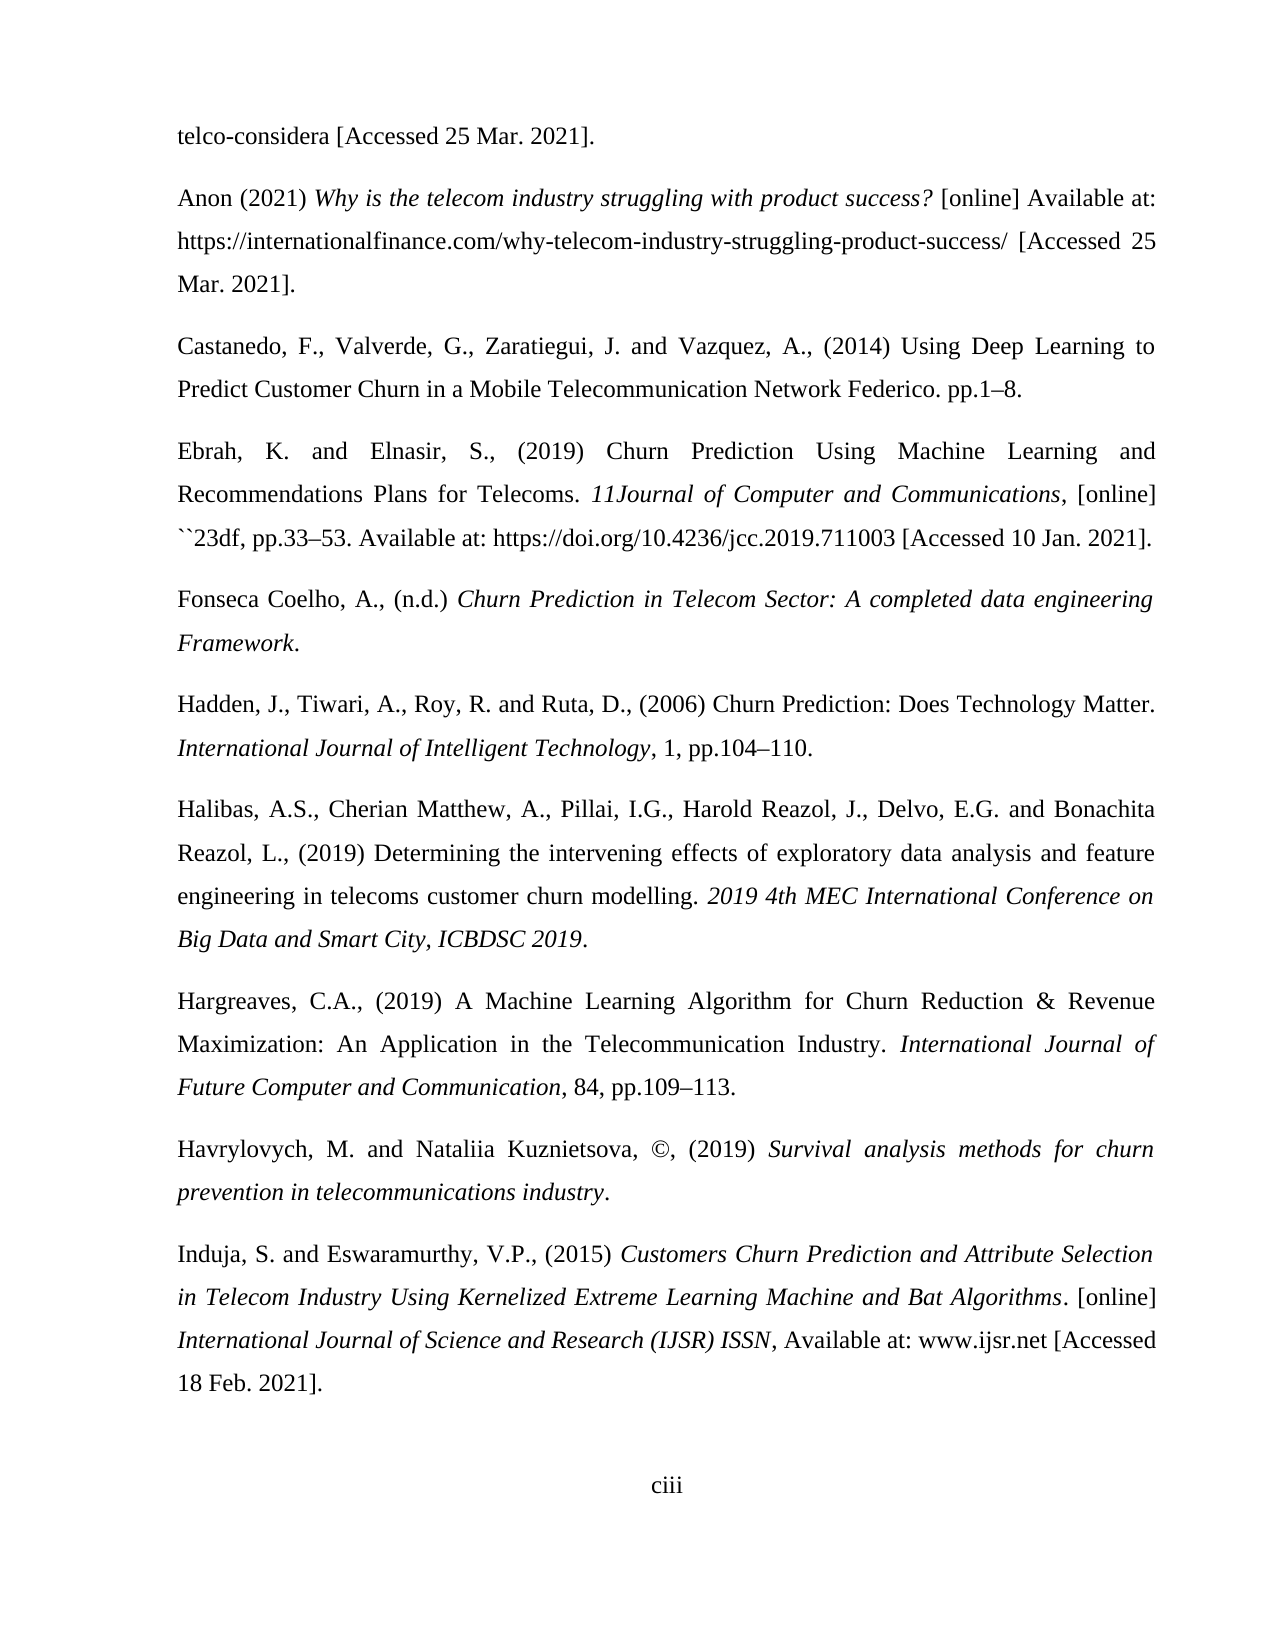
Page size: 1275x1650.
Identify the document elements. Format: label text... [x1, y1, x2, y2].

text Anon (2021) Why is the telecom industry struggling with product success? [online] Available at: https://internationalfinance.com/why-telecom-industry-struggling-product-success/ [Accessed 25 Mar. 2021]. [177, 183, 1156, 298]
text Havrylovych, M. and Nataliia Kuznietsova, ©, (2019) Survival analysis methods for churn prevention in telecommunications industry. [177, 1134, 1156, 1206]
text Hargreaves, C.A., (2019) A Machine Learning Algorithm for Churn Reduction & Revenue Maximization: An Application in the Telecommunication Industry. International Journal of Future Computer and Communication, 84, pp.109–113. [177, 986, 1156, 1101]
text Castanedo, F., Valverde, G., Zaratiegui, J. and Vazquez, A., (2014) Using Deep Learning to Predict Customer Churn in a Mobile Telecommunication Network Federico. pp.1–8. [177, 331, 1156, 403]
text Ebrah, K. and Elnasir, S., (2019) Churn Prediction Using Machine Learning and Recommendations Plans for Telecoms. 11Journal of Computer and Communications, [online] ``23df, pp.33–53. Available at: https://doi.org/10.4236/jcc.2019.711003 [Accessed 10 Jan. 2021]. [177, 436, 1156, 551]
text Induja, S. and Eswaramurthy, V.P., (2015) Customers Churn Prediction and Attribute Selection in Telecom Industry Using Kernelized Extreme Learning Machine and Bat Algorithms. [online] International Journal of Science and Research (IJSR) ISSN, Available at: www.ijsr.net [Accessed 18 Feb. 2021]. [177, 1239, 1156, 1397]
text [177, 121, 1156, 150]
text Hadden, J., Tiwari, A., Roy, R. and Ruta, D., (2006) Churn Prediction: Does Technology Matter. International Journal of Intelligent Technology, 1, pp.104–110. [177, 689, 1156, 761]
text Fonseca Coelho, A., (n.d.) Churn Prediction in Telecom Sector: A completed data engineering Framework. [177, 584, 1156, 656]
text Halibas, A.S., Cherian Matthew, A., Pillai, I.G., Harold Reazol, J., Delvo, E.G. and Bonachita Reazol, L., (2019) Determining the intervening effects of exploratory data analysis and feature engineering in telecoms customer churn modelling. 2019 4th MEC International Conference on Big Data and Smart City, ICBDSC 2019. [177, 794, 1156, 953]
